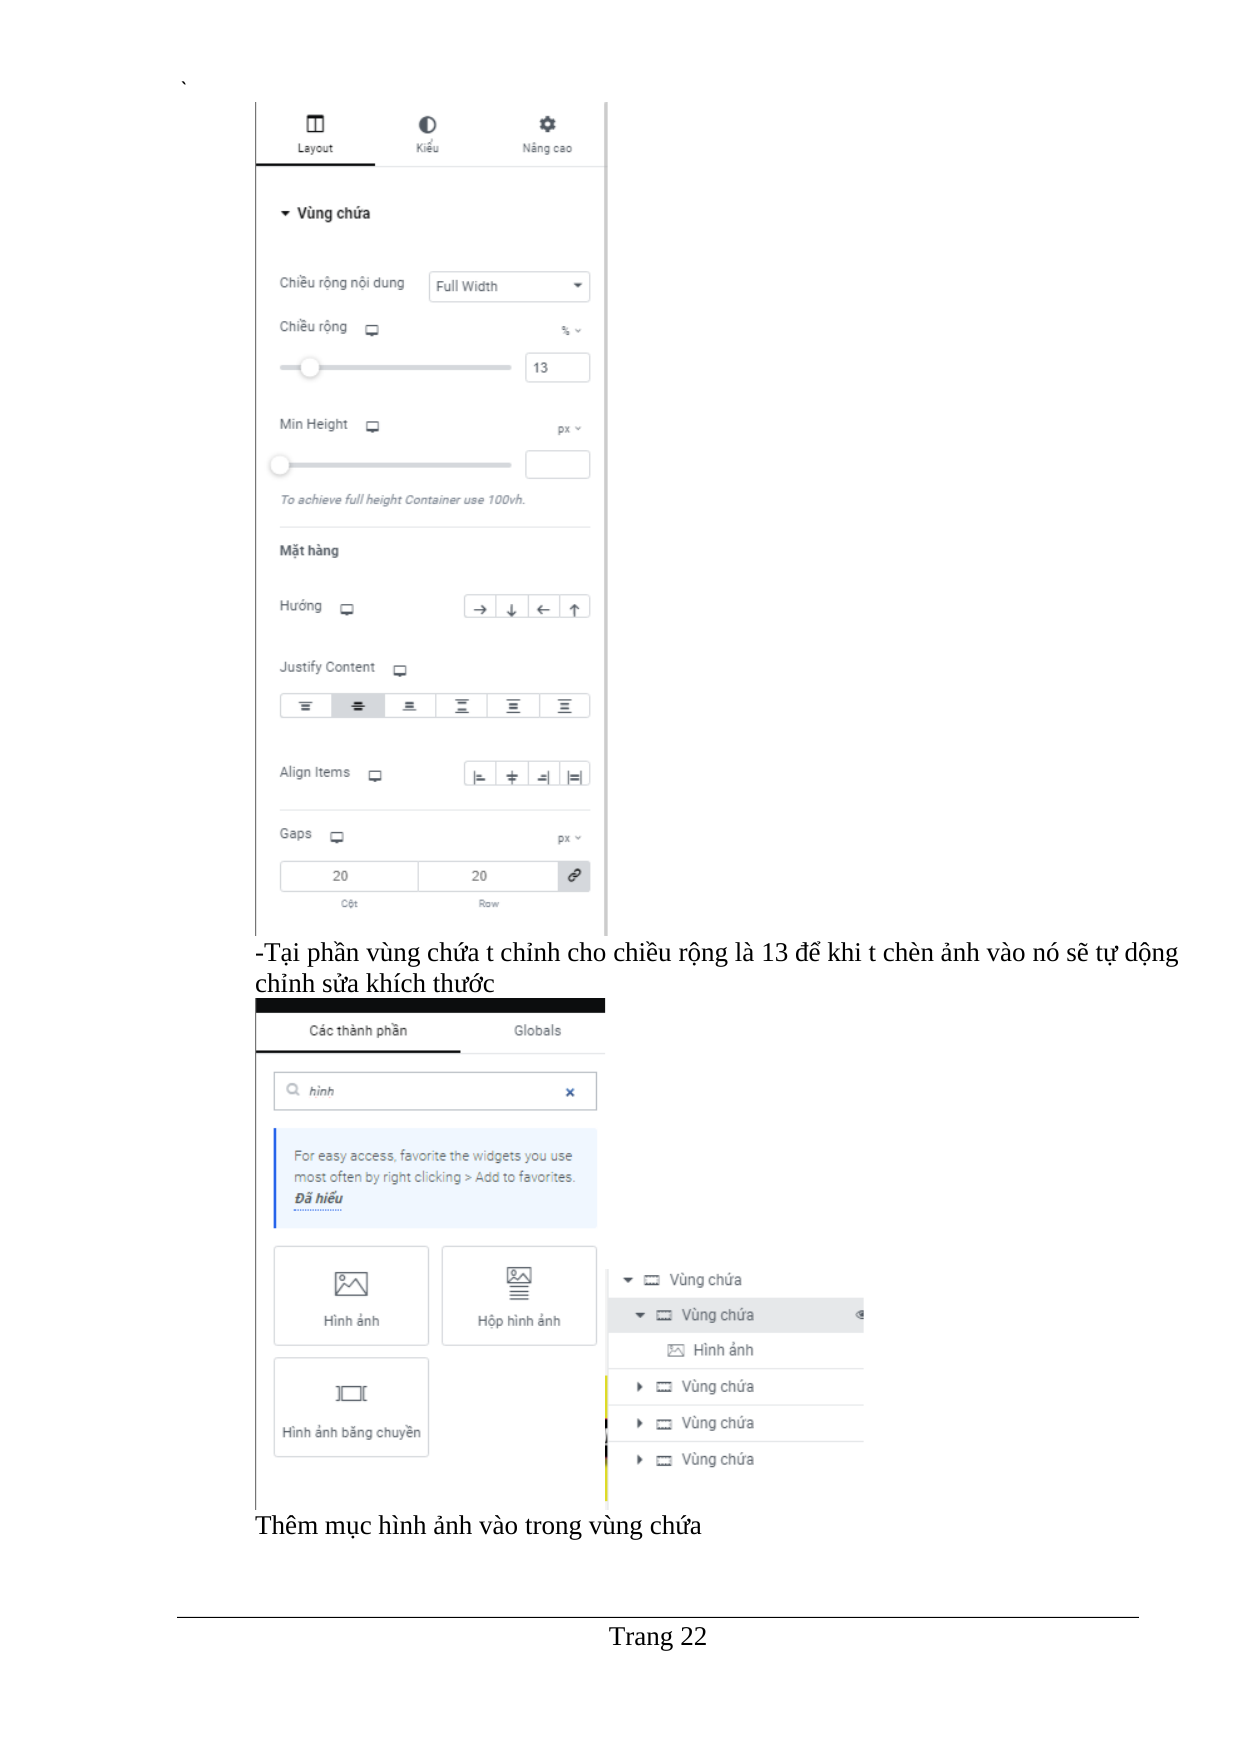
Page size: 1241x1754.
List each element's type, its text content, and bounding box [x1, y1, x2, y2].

text -Tại phần vùng chứa t chỉnh cho chiều rộng là 13 để khi t chèn ảnh vào nó sẽ tự dộng chỉnh sửa khích thước [255, 936, 1192, 998]
picture [255, 102, 608, 936]
text Thêm mục hình ảnh vào trong vùng chứa [255, 1509, 1192, 1541]
picture [255, 998, 864, 1510]
